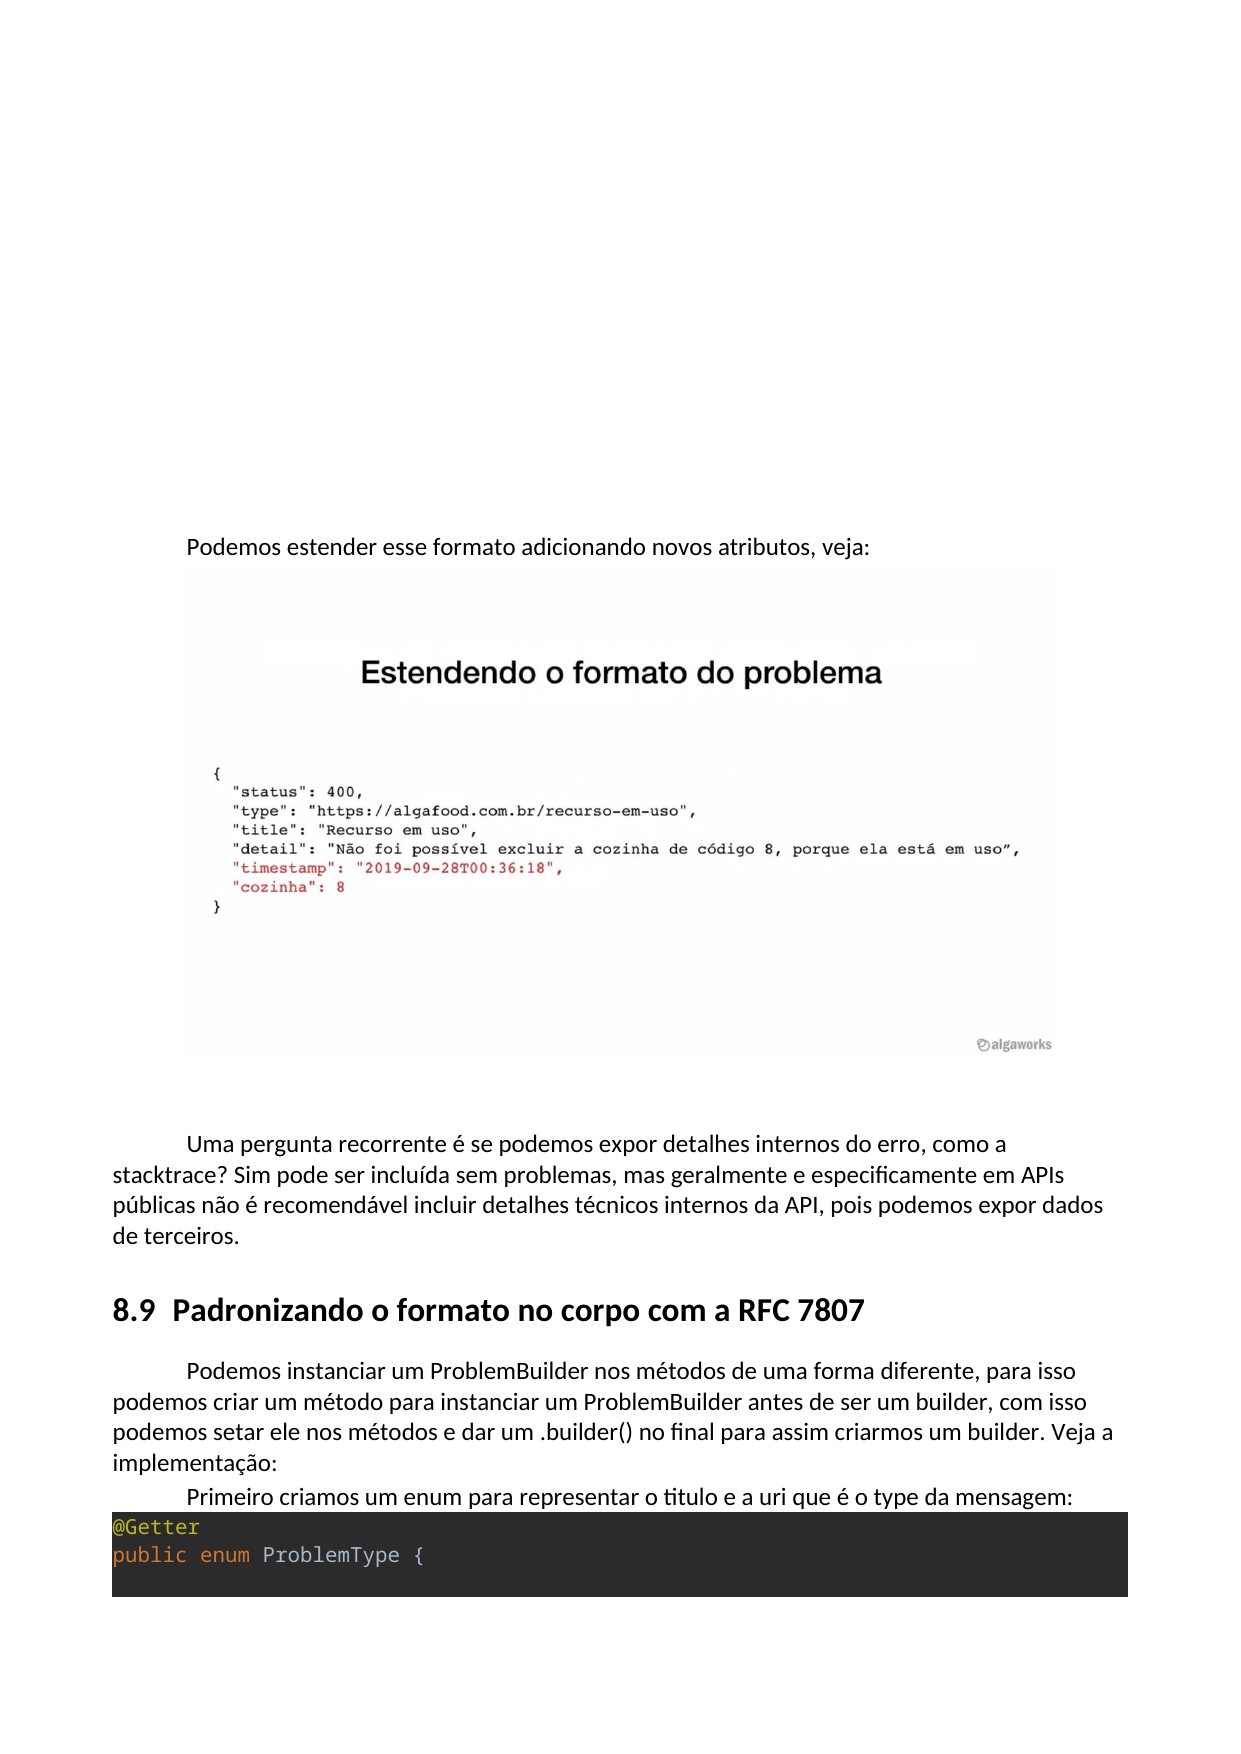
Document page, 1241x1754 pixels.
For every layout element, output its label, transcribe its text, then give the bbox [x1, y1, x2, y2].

picture [186, 566, 1055, 1055]
subtitle Padronizando o formato no corpo com a RFC 7807 [112, 1289, 1128, 1330]
text Primeiro criamos um enum para representar o titulo e a uri que é o type da mensagem: [112, 1481, 1128, 1512]
text Podemos instanciar um ProblemBuilder nos métodos de uma forma diferente, para isso podemos criar um método para instanciar um ProblemBuilder antes de ser um builder, com isso podemos setar ele nos métodos e dar um .builder() no final para assim criarmos um builder. Veja a implementação: [112, 1355, 1128, 1477]
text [112, 1512, 1128, 1597]
text Podemos estender esse formato adicionando novos atributos, veja: [112, 532, 1128, 562]
text Uma pergunta recorrente é se podemos expor detalhes internos do erro, como a stacktrace? Sim pode ser incluída sem problemas, mas geralmente e especificamente em APIs públicas não é recomendável incluir detalhes técnicos internos da API, pois podemos expor dados de terceiros. [112, 1128, 1128, 1251]
